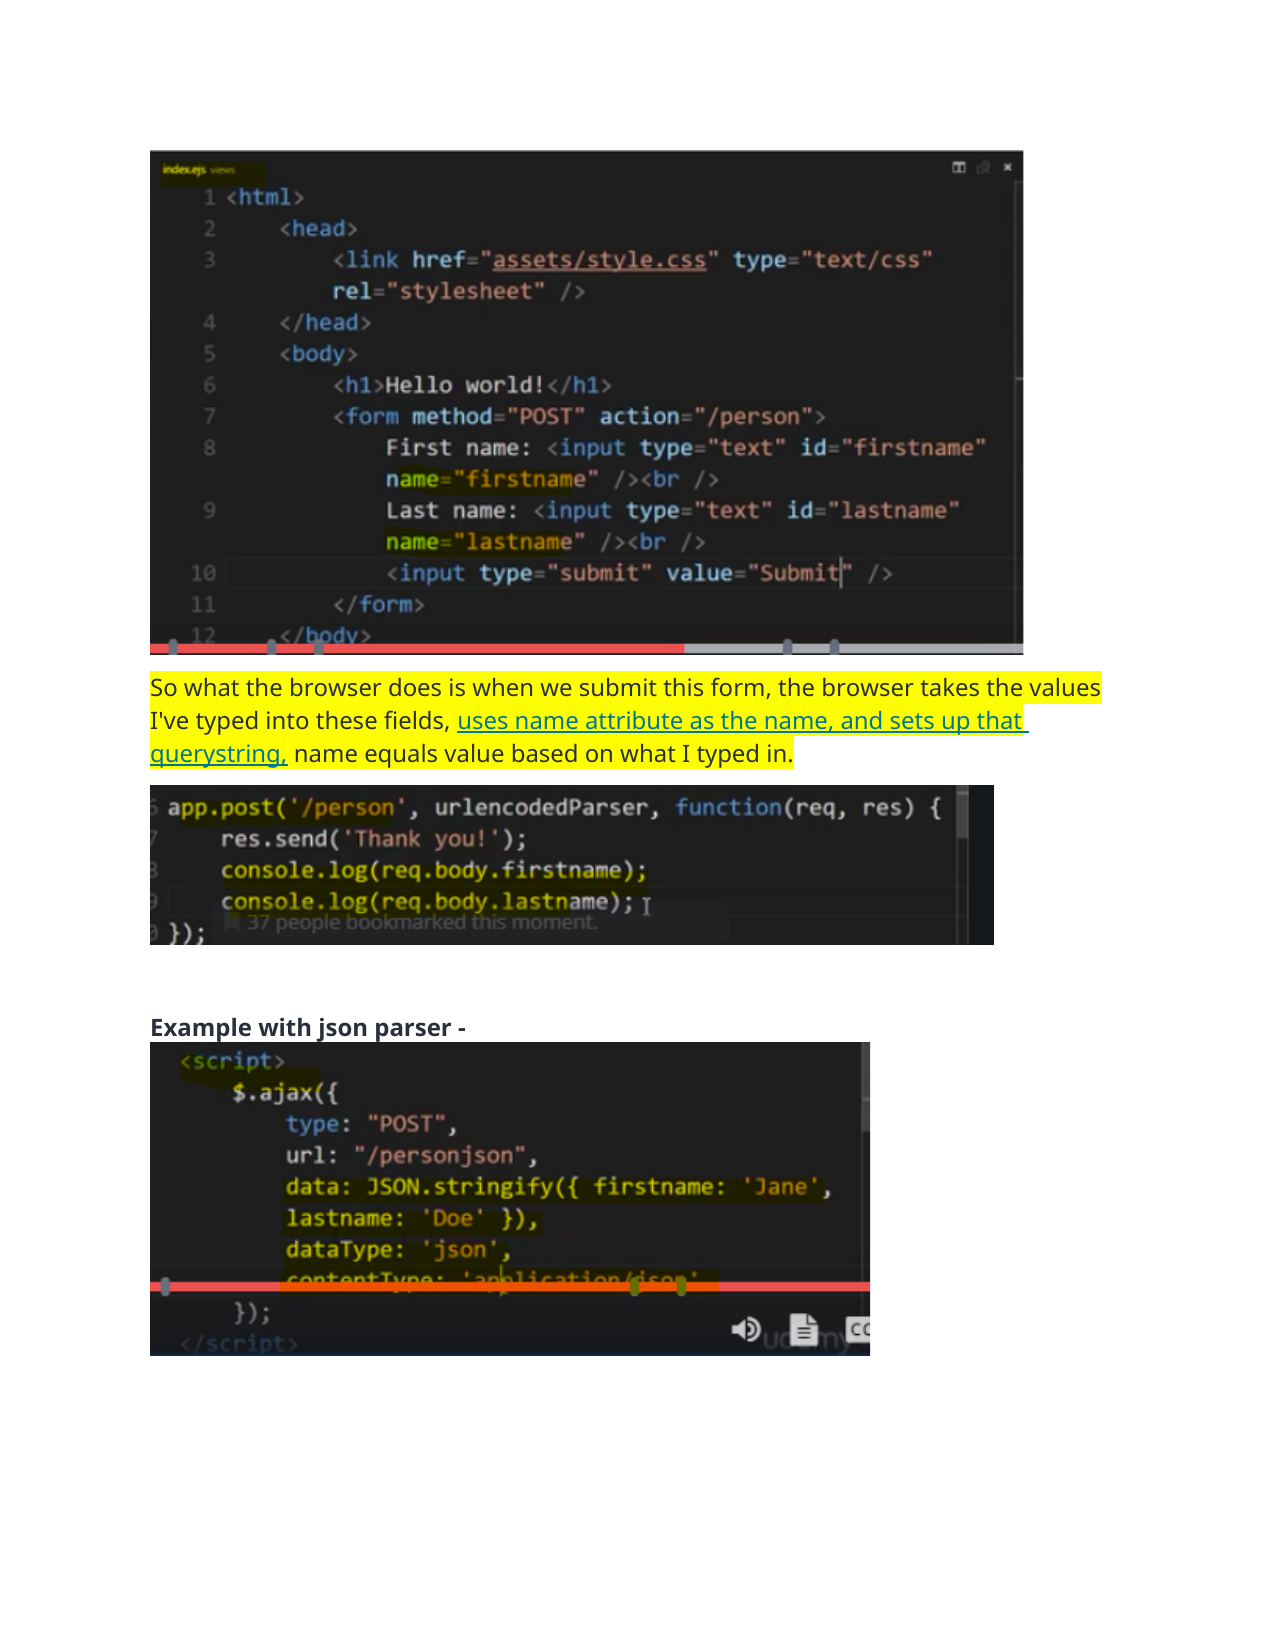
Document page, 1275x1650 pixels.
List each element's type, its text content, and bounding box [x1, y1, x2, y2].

picture [150, 785, 994, 945]
text So what the browser does is when we submit this form, the browser takes the values I've typed into these fields, uses name attribute as the name, and sets up that querystring, name equals value based on what I typed in. [794, 671, 1125, 769]
picture [150, 1042, 871, 1356]
picture [150, 150, 1024, 655]
